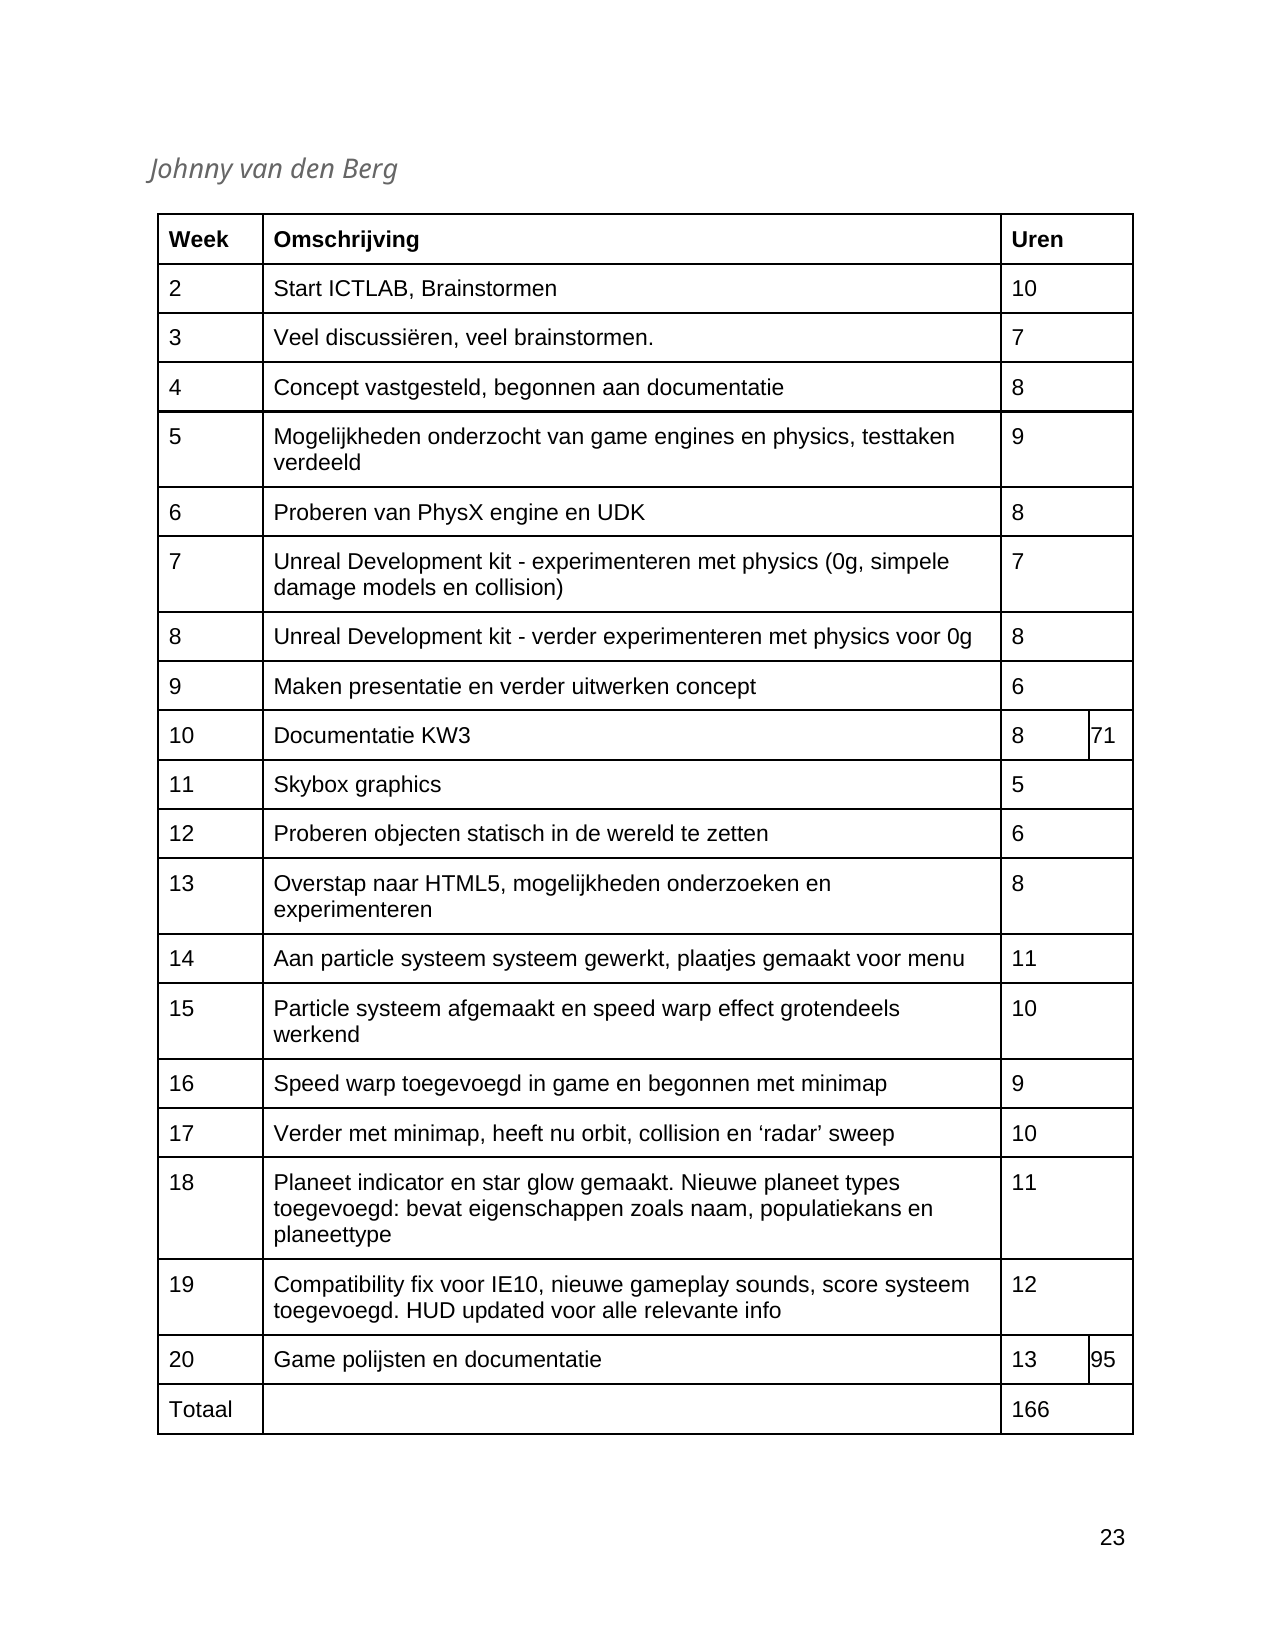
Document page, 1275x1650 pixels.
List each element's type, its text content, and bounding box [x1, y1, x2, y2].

table_cell [264, 1385, 1000, 1432]
table_cell 2 [159, 265, 262, 312]
table_cell 12 [159, 810, 262, 857]
table_cell 18 [159, 1158, 262, 1258]
table_cell 11 [159, 761, 262, 808]
table_cell 17 [159, 1109, 262, 1156]
table_cell 16 [159, 1060, 262, 1107]
table_cell 5 [1002, 761, 1132, 808]
table_cell 7 [159, 537, 262, 611]
table_cell Overstap naar HTML5, mogelijkheden onderzoeken en experimenteren [264, 859, 1000, 933]
table_cell 8 [1002, 488, 1132, 535]
table_cell Verder met minimap, heeft nu orbit, collision en ‘radar’ sweep [264, 1109, 1000, 1156]
table_cell 12 [1002, 1260, 1132, 1334]
table_cell 8 [1002, 859, 1132, 933]
table_cell 9 [159, 662, 262, 709]
table_cell Speed warp toegevoegd in game en begonnen met minimap [264, 1060, 1000, 1107]
table_cell 11 [1002, 935, 1132, 982]
table_cell 95 [1090, 1336, 1132, 1383]
table_cell 7 [1002, 314, 1132, 361]
table_cell 6 [159, 488, 262, 535]
table_header Uren [1002, 215, 1132, 262]
table_cell Skybox graphics [264, 761, 1000, 808]
table_cell Compatibility fix voor IE10, nieuwe gameplay sounds, score systeem toegevoegd. HUD updated voor alle relevante info [264, 1260, 1000, 1334]
table_cell Aan particle systeem systeem gewerkt, plaatjes gemaakt voor menu [264, 935, 1000, 982]
table_header Week [159, 215, 262, 262]
table_cell 7 [1002, 537, 1132, 611]
table_cell 8 [1002, 363, 1132, 410]
table_cell Game polijsten en documentatie [264, 1336, 1000, 1383]
table_cell 5 [159, 413, 262, 486]
table_cell Proberen van PhysX engine en UDK [264, 488, 1000, 535]
table_cell 19 [159, 1260, 262, 1334]
table_cell Veel discussiëren, veel brainstormen. [264, 314, 1000, 361]
table_cell Particle systeem afgemaakt en speed warp effect grotendeels werkend [264, 984, 1000, 1058]
subtitle Johnny van den Berg [150, 150, 1125, 187]
table_cell Mogelijkheden onderzocht van game engines en physics, testtaken verdeeld [264, 413, 1000, 486]
table_cell 10 [1002, 984, 1132, 1058]
table_cell Unreal Development kit - verder experimenteren met physics voor 0g [264, 613, 1000, 660]
table_header Omschrijving [264, 215, 1000, 262]
table_cell 71 [1090, 711, 1132, 759]
table_cell 3 [159, 314, 262, 361]
table_cell 8 [159, 613, 262, 660]
table_cell 8 [1002, 613, 1132, 660]
table_cell 15 [159, 984, 262, 1058]
table_cell 10 [159, 711, 262, 759]
table_cell 10 [1002, 265, 1132, 312]
table_cell Maken presentatie en verder uitwerken concept [264, 662, 1000, 709]
table_cell 166 [1002, 1385, 1132, 1432]
table_cell 11 [1002, 1158, 1132, 1258]
table_cell 13 [1002, 1336, 1088, 1383]
table_cell Planeet indicator en star glow gemaakt. Nieuwe planeet types toegevoegd: bevat eigenschappen zoals naam, populatiekans en planeettype [264, 1158, 1000, 1258]
table_cell 13 [159, 859, 262, 933]
table_cell Documentatie KW3 [264, 711, 1000, 759]
table_cell 20 [159, 1336, 262, 1383]
table_cell 10 [1002, 1109, 1132, 1156]
table_cell 9 [1002, 413, 1132, 486]
table_cell 6 [1002, 662, 1132, 709]
table_cell 14 [159, 935, 262, 982]
table_cell Proberen objecten statisch in de wereld te zetten [264, 810, 1000, 857]
table_cell Unreal Development kit - experimenteren met physics (0g, simpele damage models en collision) [264, 537, 1000, 611]
table_cell Concept vastgesteld, begonnen aan documentatie [264, 363, 1000, 410]
table_cell 9 [1002, 1060, 1132, 1107]
table_cell 6 [1002, 810, 1132, 857]
table_cell Start ICTLAB, Brainstormen [264, 265, 1000, 312]
table_cell 8 [1002, 711, 1088, 759]
table_cell Totaal [159, 1385, 262, 1432]
table_cell 4 [159, 363, 262, 410]
